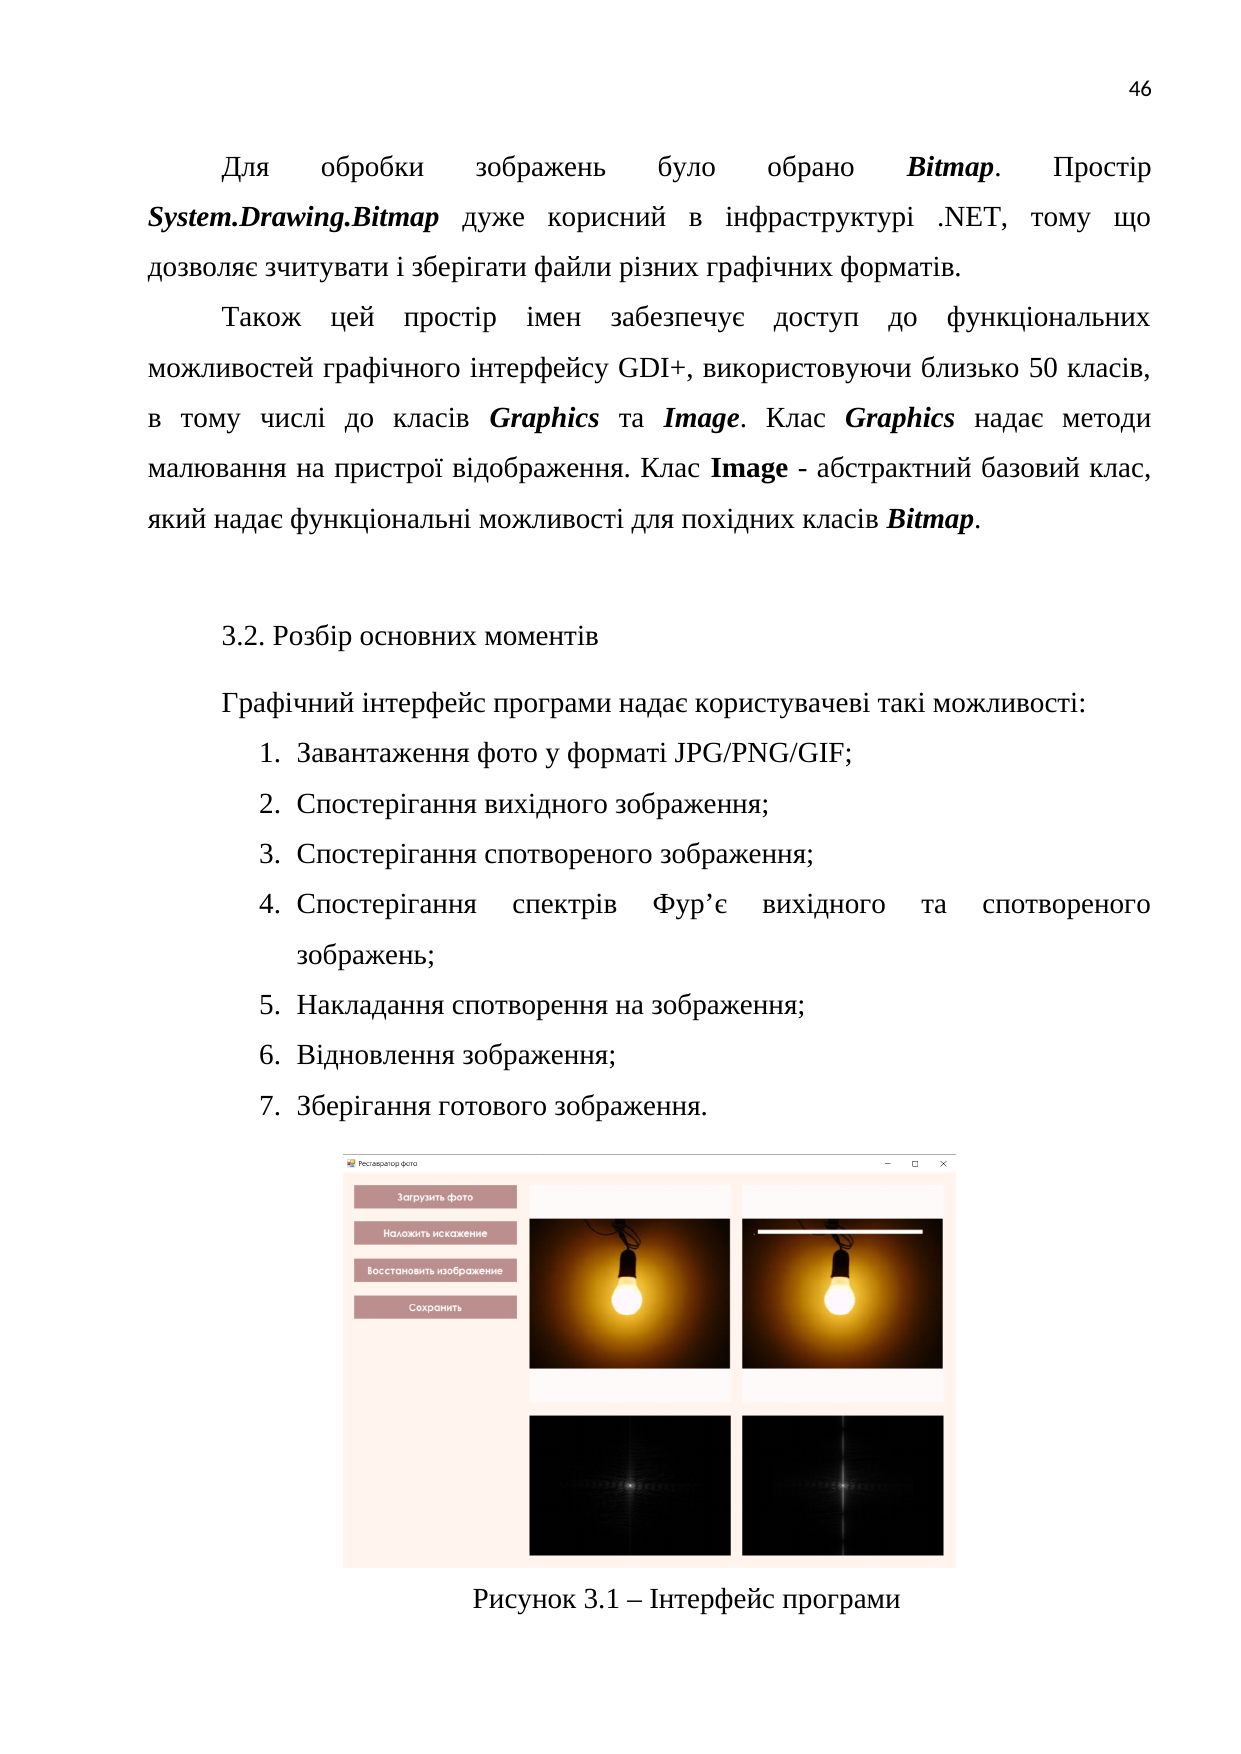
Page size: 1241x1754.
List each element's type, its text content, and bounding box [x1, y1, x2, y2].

list Спостерігання спотвореного зображення; [259, 836, 1152, 870]
list Спостерігання вихідного зображення; [259, 786, 1152, 819]
picture [343, 1154, 957, 1568]
text Графічний інтерфейс програми надає користувачеві такі можливості: [148, 685, 1152, 719]
text Також цей простір імен забезпечує доступ до функціональних можливостей графічного інтерфейсу GDI+, використовуючи близько 50 класів, в тому числі до класів Graphics та Image. Клас Graphics надає методи малювання на пристрої відображення. Клас Image - абстрактний базовий клас, який надає функціональні можливості для похідних класів Bitmap. [148, 299, 1152, 534]
subtitle 3.2. Розбір основних моментів [148, 618, 1152, 652]
list Завантаження фото у форматі JPG/PNG/GIF; [259, 736, 1152, 769]
list Відновлення зображення; [259, 1037, 1152, 1071]
list Накладання спотворення на зображення; [259, 987, 1152, 1021]
text Рисунок 3.1 – Інтерфейс програми [148, 1581, 1152, 1615]
text Для обробки зображень було обрано Bitmap. Простір System.Drawing.Bitmap дуже корисний в інфраструктурі .NET, тому що дозволяє зчитувати і зберігати файли різних графічних форматів. [148, 149, 1152, 283]
list Спостерігання спектрів Фур’є вихідного та спотвореного зображень; [259, 886, 1152, 970]
list Зберігання готового зображення. [259, 1088, 1152, 1121]
